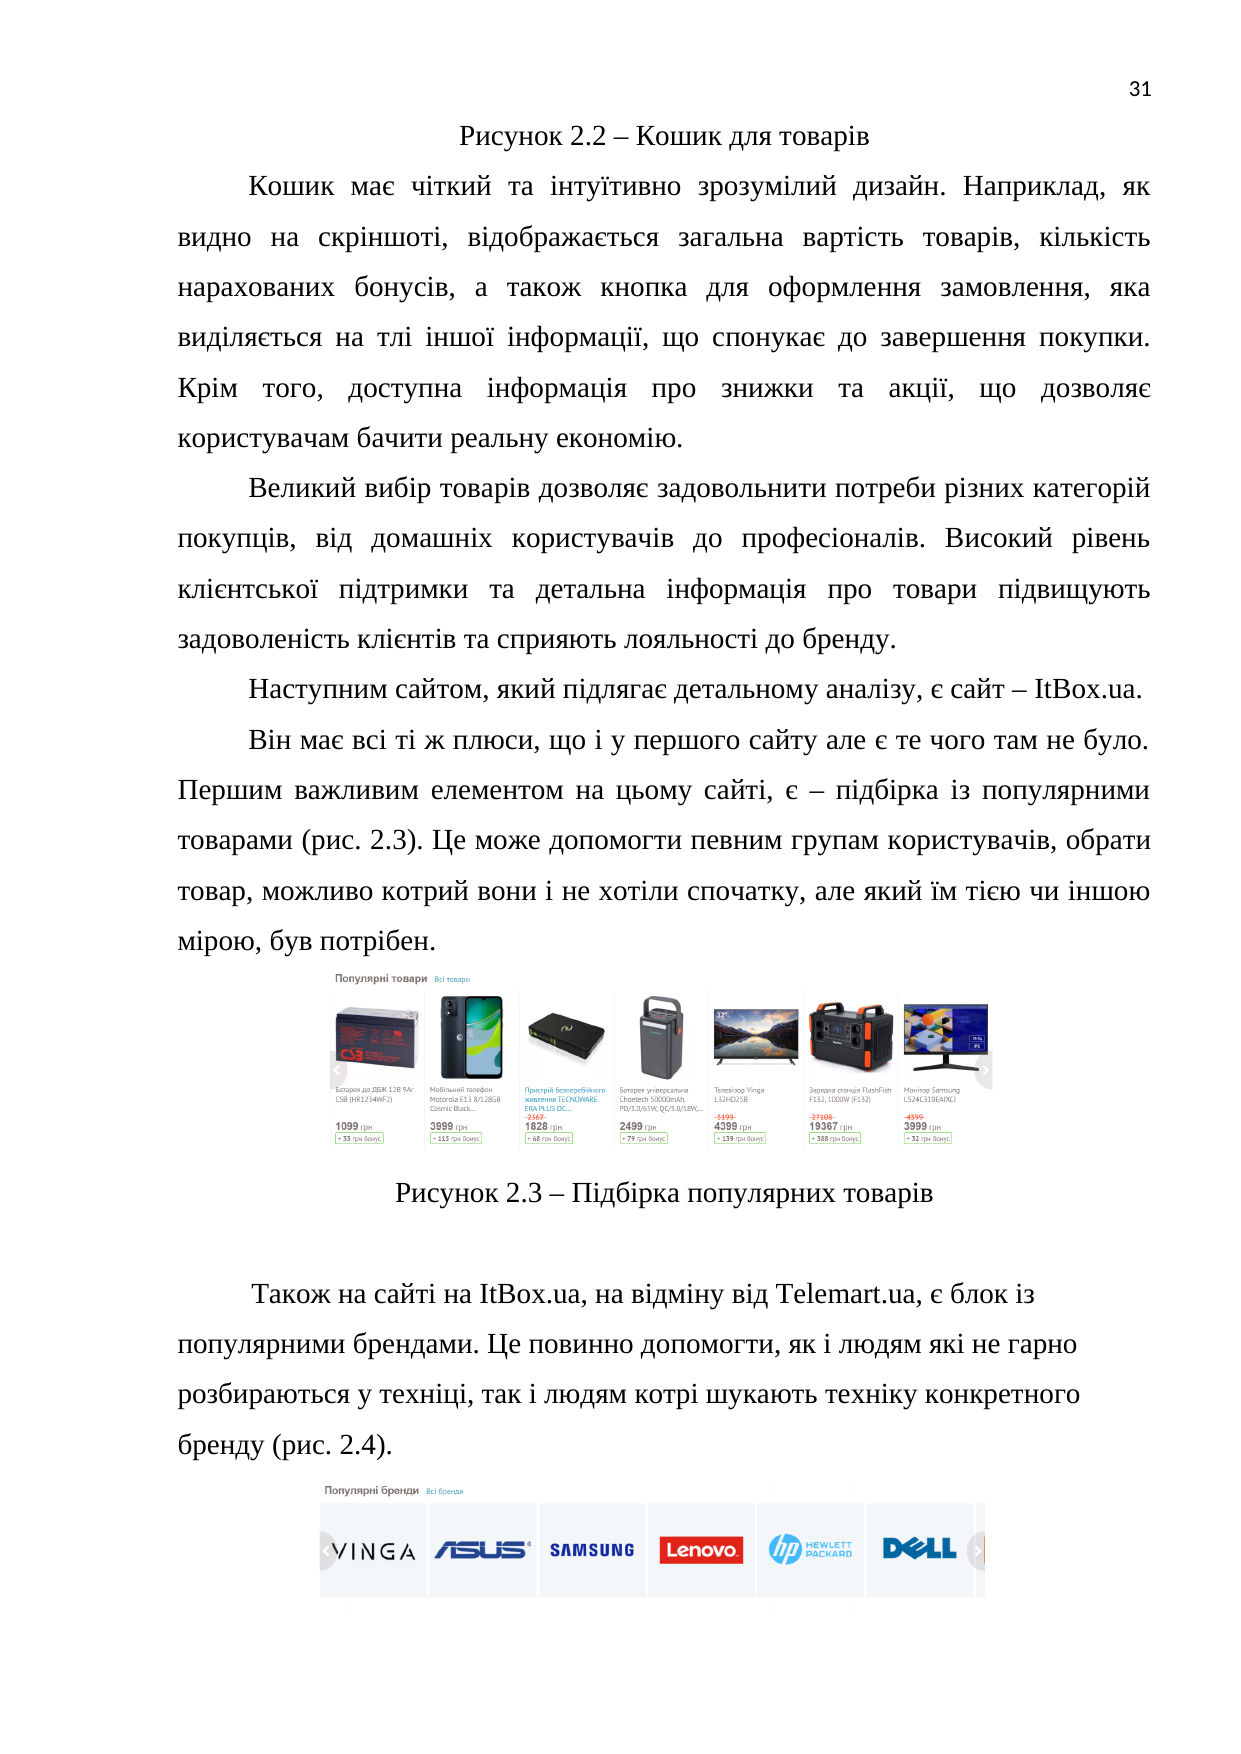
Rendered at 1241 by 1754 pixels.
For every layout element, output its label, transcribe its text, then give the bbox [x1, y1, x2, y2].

text Він має всі ті ж плюси, що і у першого сайту але є те чого там не було. Першим важливим елементом на цьому сайті, є – підбірка із популярними товарами (рис. 2.3). Це може допомогти певним групам користувачів, обрати товар, можливо котрий вони і не хотіли спочатку, але який їм тією чи іншою мірою, був потрібен. [177, 722, 1152, 957]
text Рисунок 2.2 – Кошик для товарів [177, 118, 1152, 152]
text Також на сайті на ItBox.ua, на відміну від Telemart.ua, є блок із популярними брендами. Це повинно допомогти, як і людям які не гарно розбираються у техніці, так і людям котрі шукають техніку конкретного бренду (рис. 2.4). [177, 1276, 1152, 1460]
picture [308, 1477, 1021, 1623]
picture [313, 973, 1015, 1161]
text Наступним сайтом, який підлягає детальному аналізу, є сайт – ItBox.ua. [177, 672, 1152, 705]
text Кошик має чіткий та інтуїтивно зрозумілий дизайн. Наприклад, як видно на скріншоті, відображається загальна вартість товарів, кількість нарахованих бонусів, а також кнопка для оформлення замовлення, яка виділяється на тлі іншої інформації, що спонукає до завершення покупки. Крім того, доступна інформація про знижки та акції, що дозволяє користувачам бачити реальну економію. [177, 168, 1152, 453]
text Рисунок 2.3 – Підбірка популярних товарів [177, 1175, 1152, 1209]
text Великий вибір товарів дозволяє задовольнити потреби різних категорій покупців, від домашніх користувачів до професіоналів. Високий рівень клієнтської підтримки та детальна інформація про товари підвищують задоволеність клієнтів та сприяють лояльності до бренду. [177, 470, 1152, 655]
